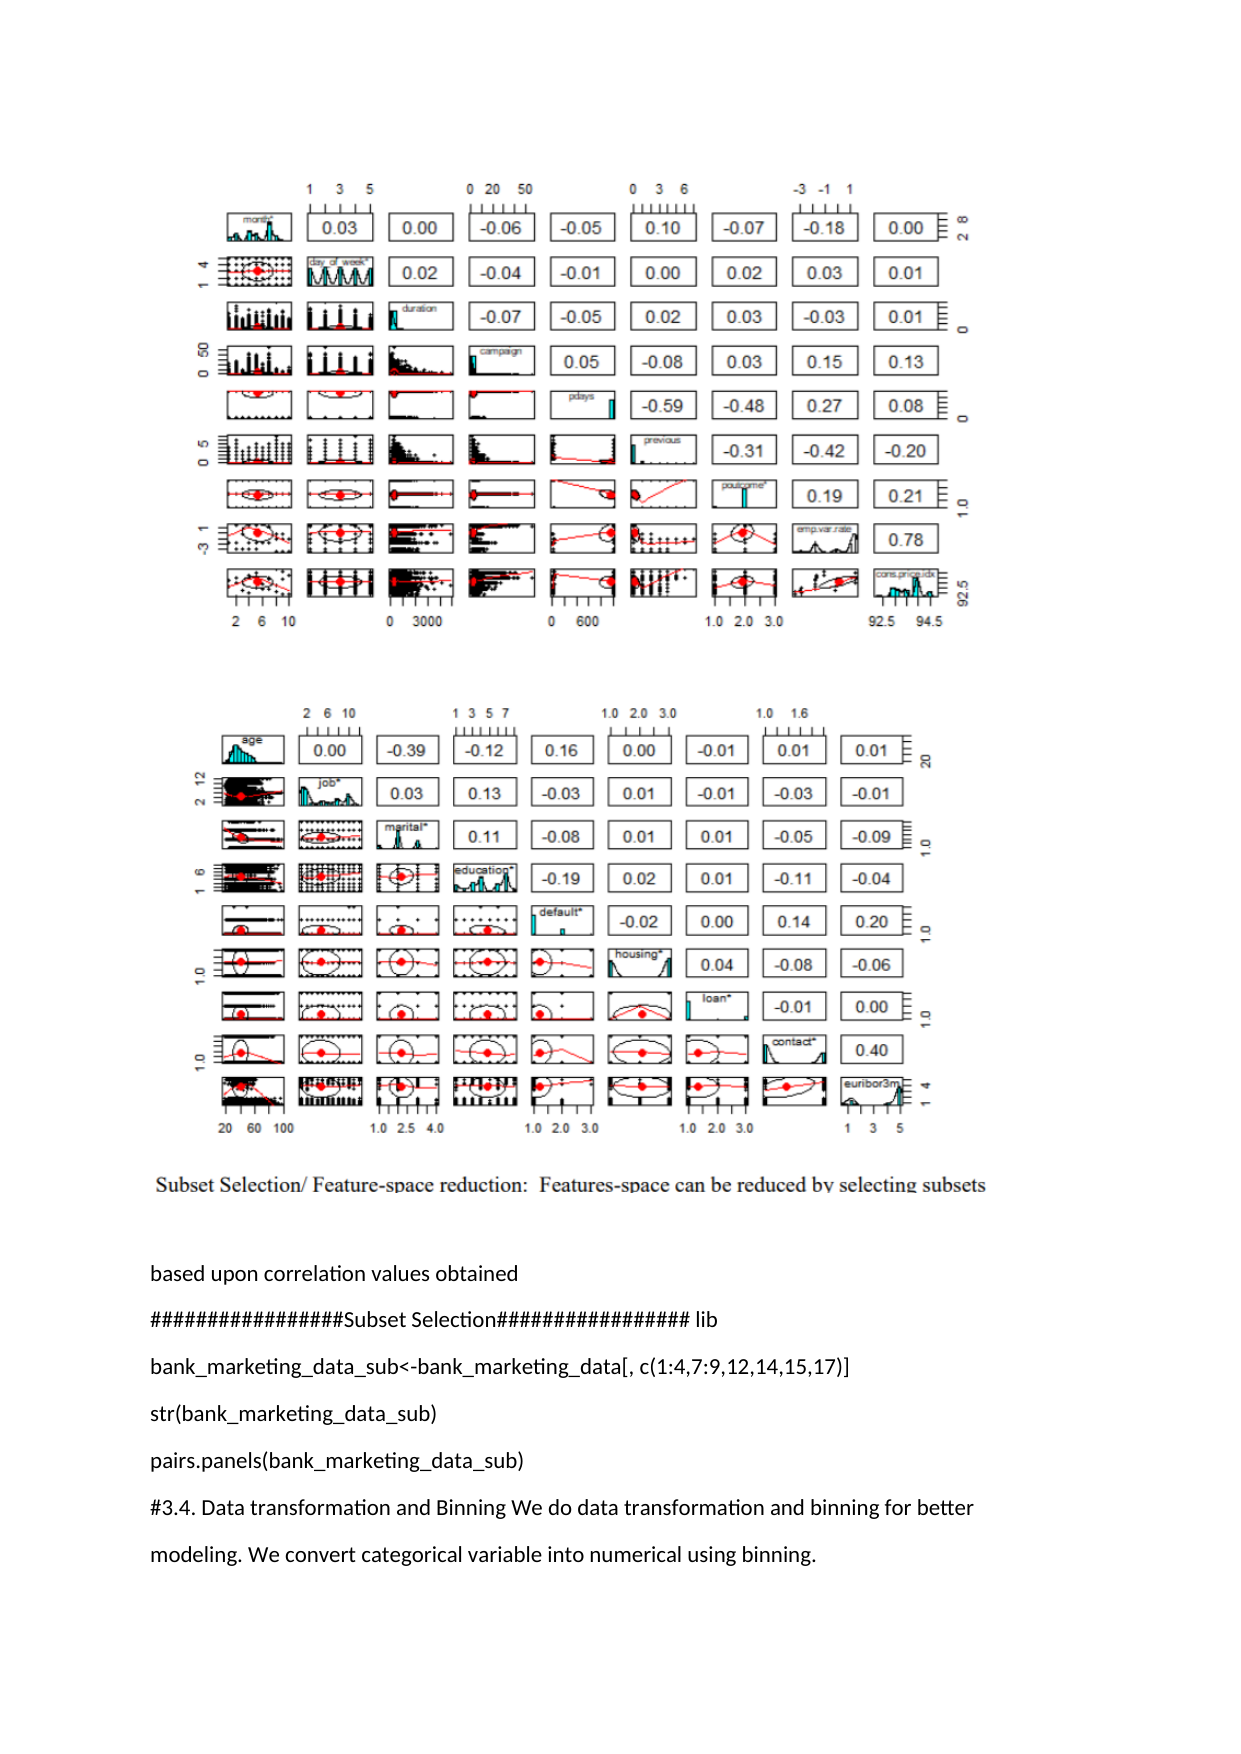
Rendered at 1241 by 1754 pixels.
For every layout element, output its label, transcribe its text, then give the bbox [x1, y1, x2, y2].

text bank_marketing_data_sub<-bank_marketing_data[, c(1:4,7:9,12,14,15,17)] [150, 1352, 1090, 1381]
text #3.4. Data transformation and Binning We do data transformation and binning for better [150, 1493, 1090, 1521]
text #################Subset Selection################# lib [150, 1306, 1090, 1334]
text modeling. We convert categorical variable into numerical using binning. [150, 1540, 1090, 1568]
text pairs.panels(bank_marketing_data_sub) [150, 1446, 1090, 1474]
picture [150, 150, 1091, 1193]
text based upon correlation values obtained [150, 1259, 1090, 1287]
text str(bank_marketing_data_sub) [150, 1399, 1090, 1427]
